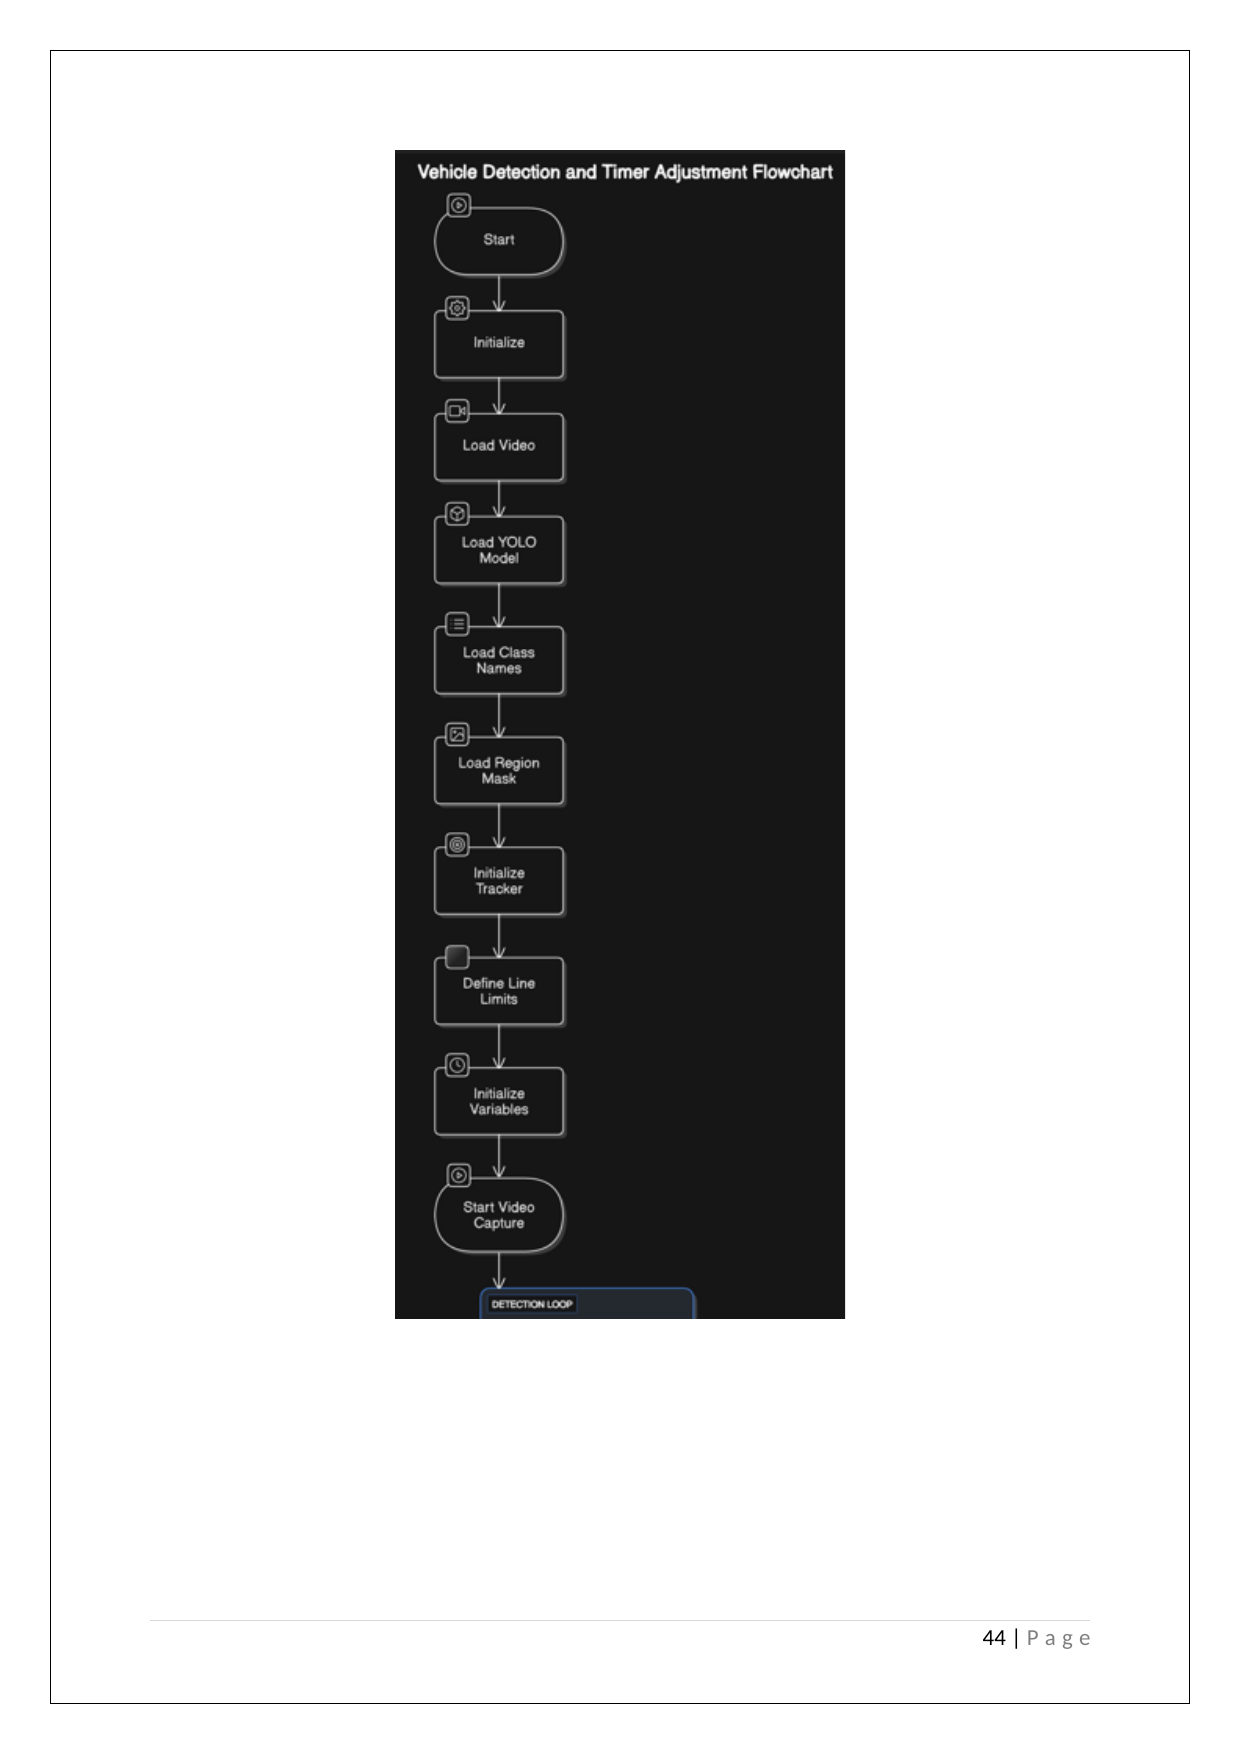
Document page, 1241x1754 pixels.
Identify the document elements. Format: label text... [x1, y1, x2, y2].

picture [395, 291, 846, 1461]
subtitle FLOWCHARTS AND DIAGRAMS [150, 203, 1090, 242]
